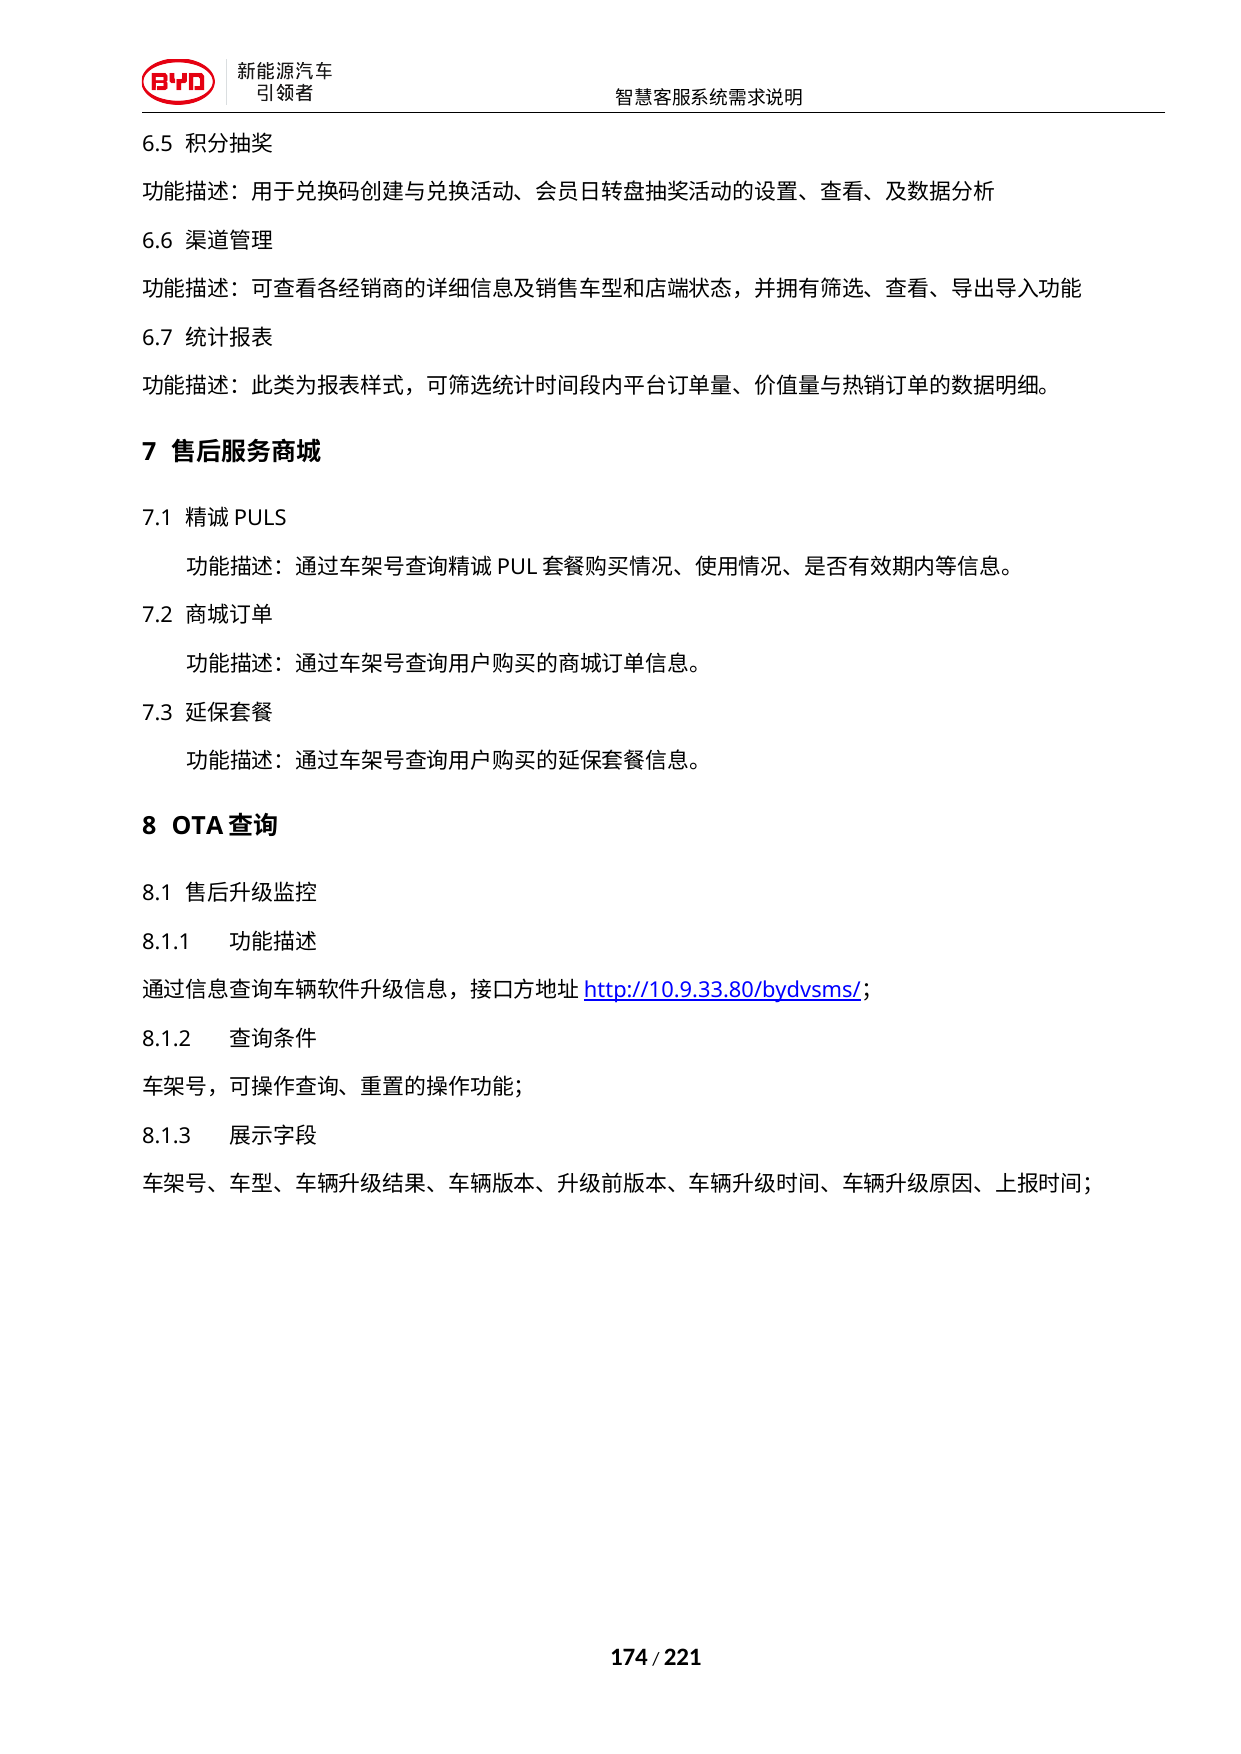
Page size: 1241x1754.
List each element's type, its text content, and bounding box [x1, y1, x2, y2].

list 功能描述 [142, 923, 1165, 956]
list 精诚PULS [142, 500, 1165, 533]
list 车架号，可操作查询、重置的操作功能； [142, 1069, 1165, 1102]
list 商城订单 [142, 597, 1165, 630]
list 渠道管理 [142, 222, 1165, 255]
list 积分抽奖 [142, 125, 1165, 158]
list 功能描述：通过车架号查询用户购买的延保套餐信息。 [186, 743, 1165, 775]
list 功能描述：此类为报表样式，可筛选统计时间段内平台订单量、价值量与热销订单的数据明细。 [142, 368, 1165, 401]
picture [141, 59, 332, 105]
list 通过信息查询车辆软件升级信息，接口方地址http://10.9.33.80/bydvsms/； [142, 972, 1165, 1004]
list 售后升级监控 [142, 875, 1165, 907]
list 功能描述：通过车架号查询精诚PUL套餐购买情况、使用情况、是否有效期内等信息。 [186, 548, 1165, 581]
list 功能描述：用于兑换码创建与兑换活动、会员日转盘抽奖活动的设置、查看、及数据分析 [142, 174, 1165, 206]
list 功能描述：可查看各经销商的详细信息及销售车型和店端状态，并拥有筛选、查看、导出导入功能 [142, 271, 1165, 303]
list 统计报表 [142, 319, 1165, 352]
list 延保套餐 [142, 694, 1165, 727]
list OTA查询 [142, 791, 1165, 857]
list 售后服务商城 [142, 416, 1165, 482]
list 功能描述：通过车架号查询用户购买的商城订单信息。 [186, 646, 1165, 678]
list 展示字段 [142, 1117, 1165, 1150]
list 查询条件 [142, 1020, 1165, 1053]
text 车架号、车型、车辆升级结果、车辆版本、升级前版本、车辆升级时间、车辆升级原因、上报时间； [142, 1166, 1165, 1199]
